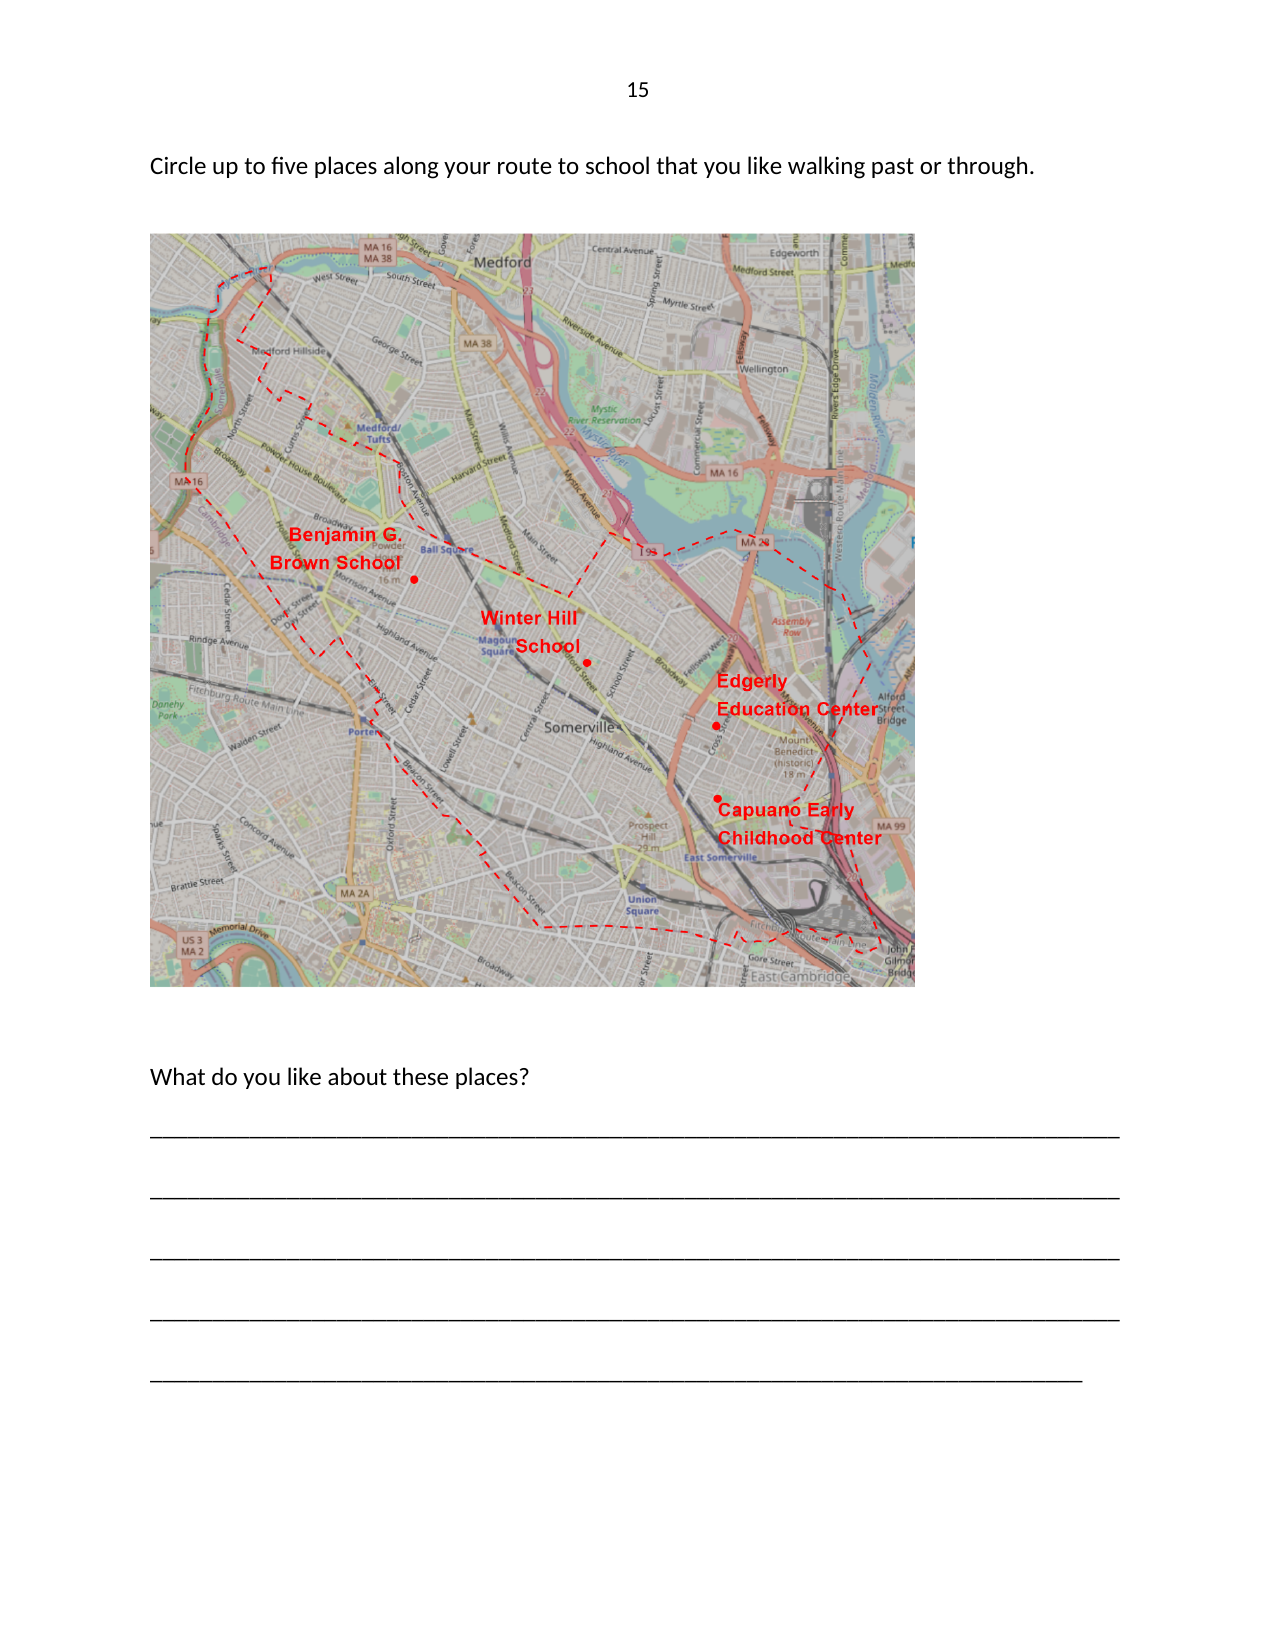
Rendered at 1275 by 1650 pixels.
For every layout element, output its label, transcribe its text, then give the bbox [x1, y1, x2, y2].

text Circle up to five places along your route to school that you like walking past or through. [150, 150, 1125, 181]
text What do you like about these places? [150, 1061, 1125, 1092]
picture [150, 227, 915, 993]
text ___________________________________________________________________________________________________________________________________________________________________________________________________________________________________________________________________________________________________________________________________________________________________________________________________ [150, 1111, 1125, 1385]
